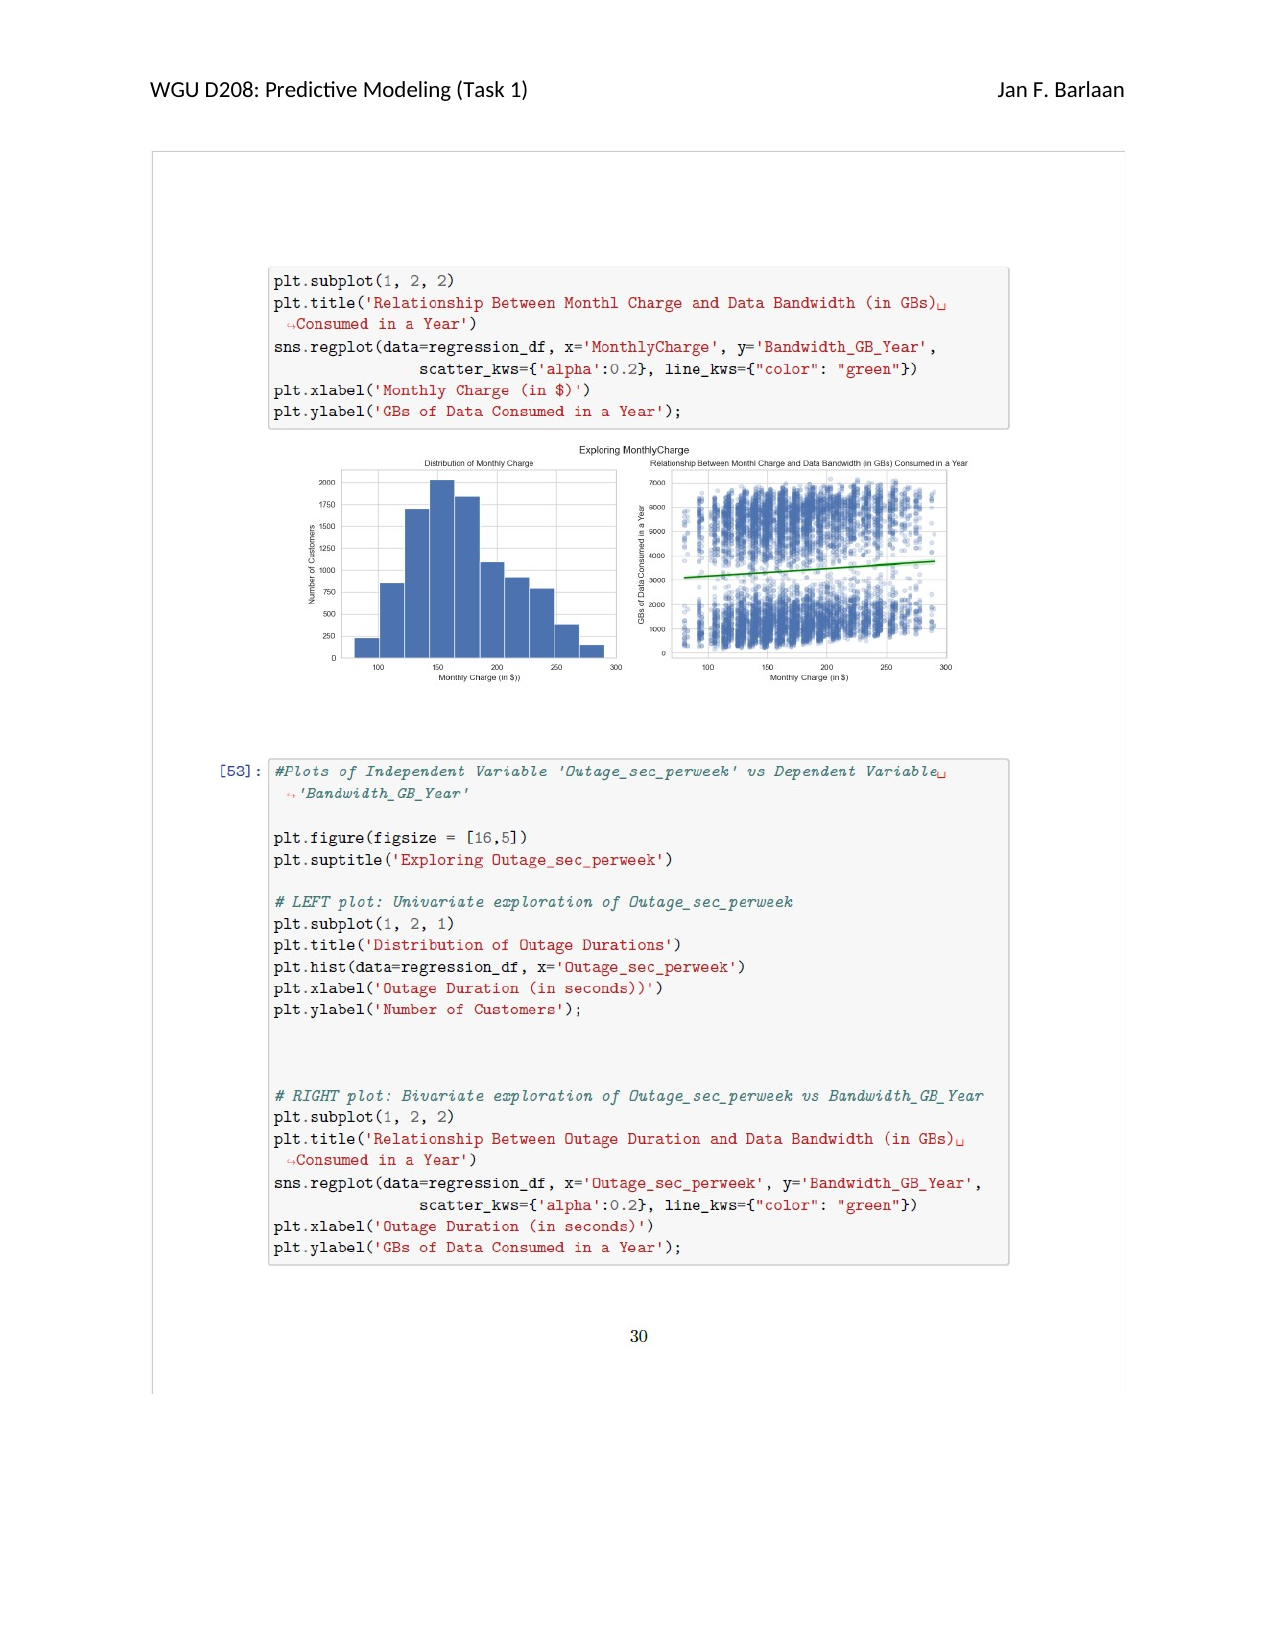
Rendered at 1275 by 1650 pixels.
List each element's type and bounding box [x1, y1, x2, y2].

picture [150, 150, 1125, 1394]
